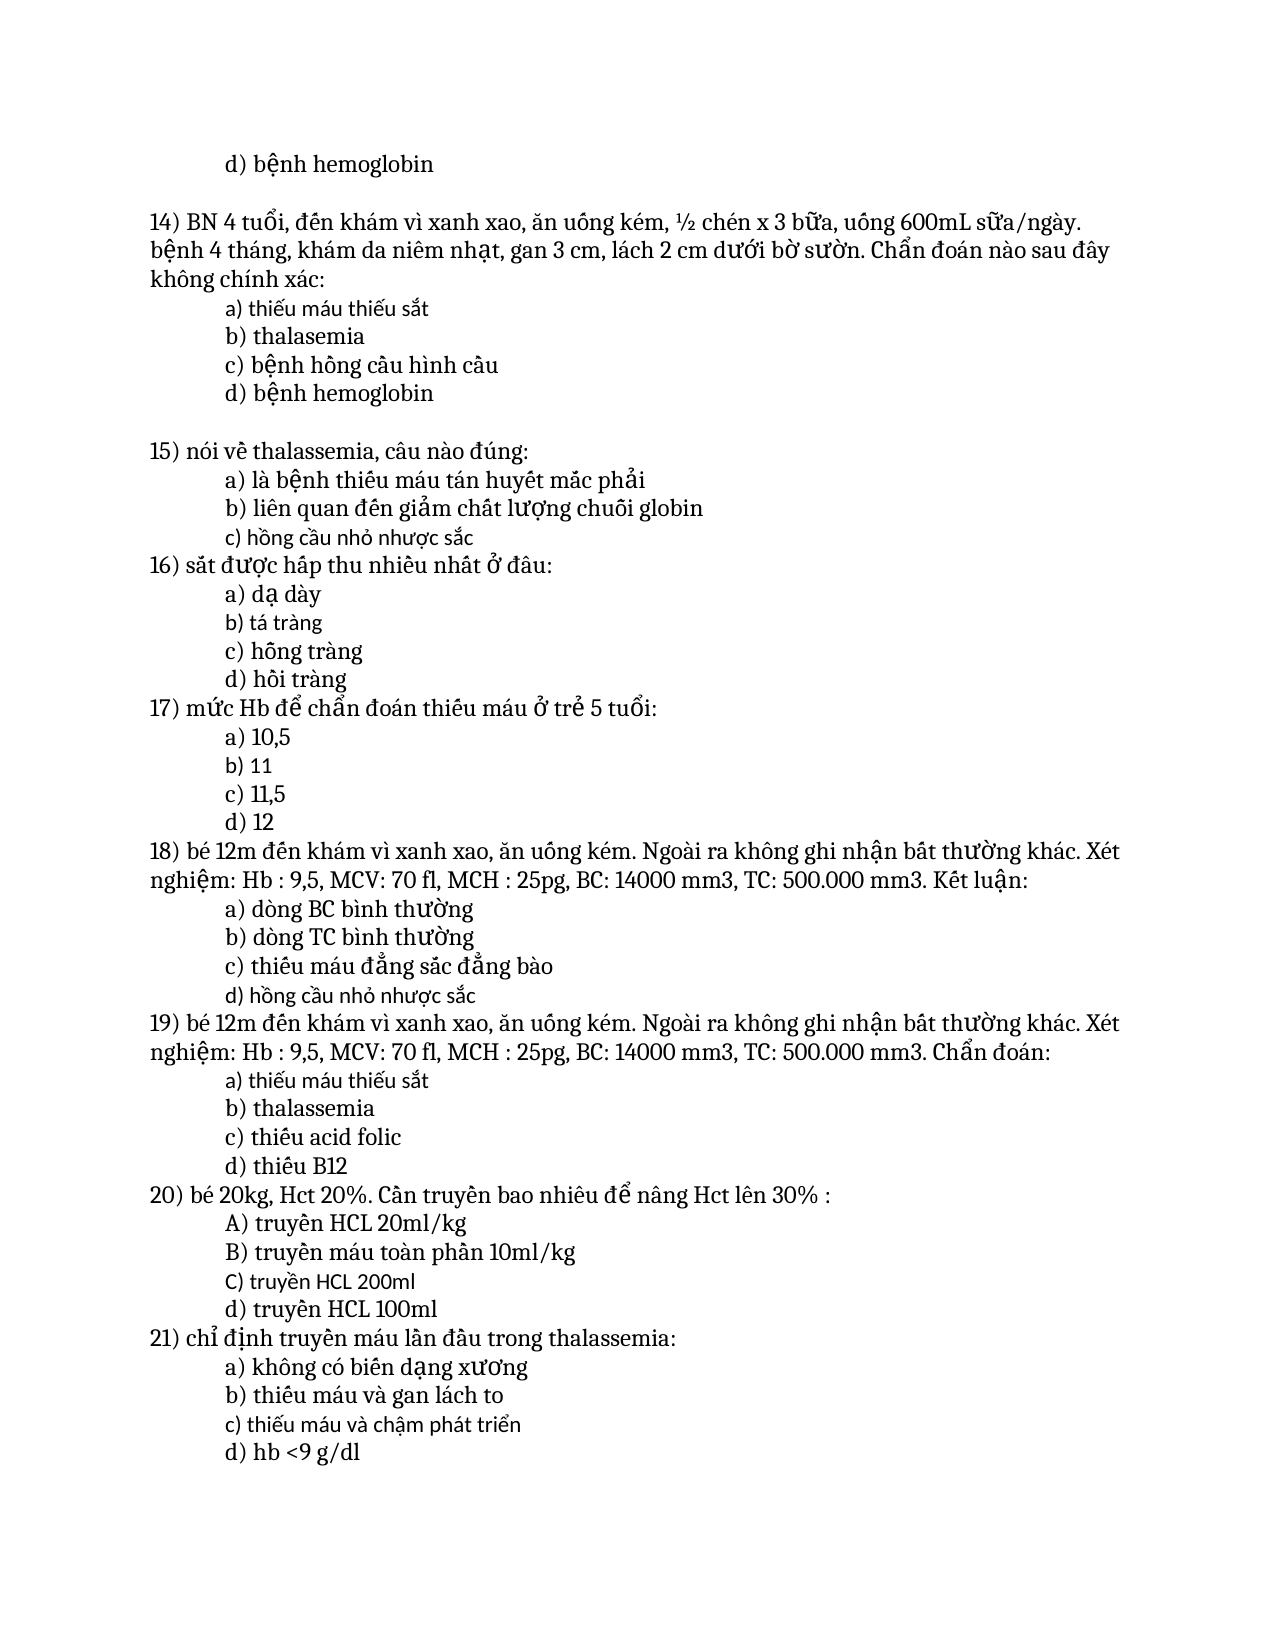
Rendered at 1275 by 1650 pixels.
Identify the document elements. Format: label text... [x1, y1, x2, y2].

text b) thalassemia [225, 1094, 1125, 1123]
text 21) chỉ định truyền máu lần đầu trong thalassemia: [150, 1324, 1125, 1352]
text b) thiếu máu và gan lách to [225, 1381, 1125, 1410]
text c) 11,5 [225, 779, 1125, 808]
text 19) bé 12m đến khám vì xanh xao, ăn uống kém. Ngoài ra không ghi nhận bất thường khác. Xét nghiệm: Hb : 9,5, MCV: 70 fl, MCH : 25pg, BC: 14000 mm3, TC: 500.000 mm3. Chẩn đoán: [150, 1009, 1125, 1066]
text b) thalasemia [225, 322, 1125, 351]
text d) bệnh hemoglobin [225, 150, 1125, 179]
text 15) nói về thalassemia, câu nào đúng: [150, 437, 1125, 466]
text c) thiếu acid folic [225, 1123, 1125, 1152]
text d) bệnh hemoglobin [225, 379, 1125, 408]
text A) truyền HCL 20ml/kg [225, 1209, 1125, 1238]
text b) liên quan đến giảm chất lượng chuỗi globin [225, 494, 1125, 523]
text d) 12 [225, 808, 1125, 837]
text c) hỗng tràng [225, 637, 1125, 665]
text a) dạ dày [225, 580, 1125, 608]
text b) dòng TC bình thường [225, 923, 1125, 952]
text B) truyền máu toàn phần 10ml/kg [225, 1238, 1125, 1267]
text a) không có biến dạng xương [225, 1352, 1125, 1381]
text a) 10,5 [225, 723, 1125, 752]
text d) truyền HCL 100ml [225, 1295, 1125, 1324]
text 14) BN 4 tuổi, đến khám vì xanh xao, ăn uống kém, ½ chén x 3 bữa, uống 600mL sữa/ngày. bệnh 4 tháng, khám da niêm nhạt, gan 3 cm, lách 2 cm dưới bờ sườn. Chẩn đoán nào sau đây không chính xác: [150, 207, 1125, 294]
text 16) sắt được hấp thu nhiều nhất ở đâu: [150, 551, 1125, 580]
text c) thiếu máu đẳng sắc đẳng bào [225, 952, 1125, 981]
text d) hb <9 g/dl [225, 1438, 1125, 1467]
text a) dòng BC bình thường [225, 894, 1125, 923]
text 20) bé 20kg, Hct 20%. Cần truyền bao nhiêu để nâng Hct lên 30% : [150, 1181, 1125, 1209]
text a) là bệnh thiếu máu tán huyết mắc phải [225, 466, 1125, 494]
text d) thiếu B12 [225, 1152, 1125, 1181]
text c) bệnh hồng cầu hình cầu [225, 351, 1125, 379]
text 17) mức Hb để chẩn đoán thiếu máu ở trẻ 5 tuổi: [150, 694, 1125, 723]
text 18) bé 12m đến khám vì xanh xao, ăn uống kém. Ngoài ra không ghi nhận bất thường khác. Xét nghiệm: Hb : 9,5, MCV: 70 fl, MCH : 25pg, BC: 14000 mm3, TC: 500.000 mm3. Kết luận: [150, 837, 1125, 894]
text d) hồi tràng [225, 665, 1125, 694]
